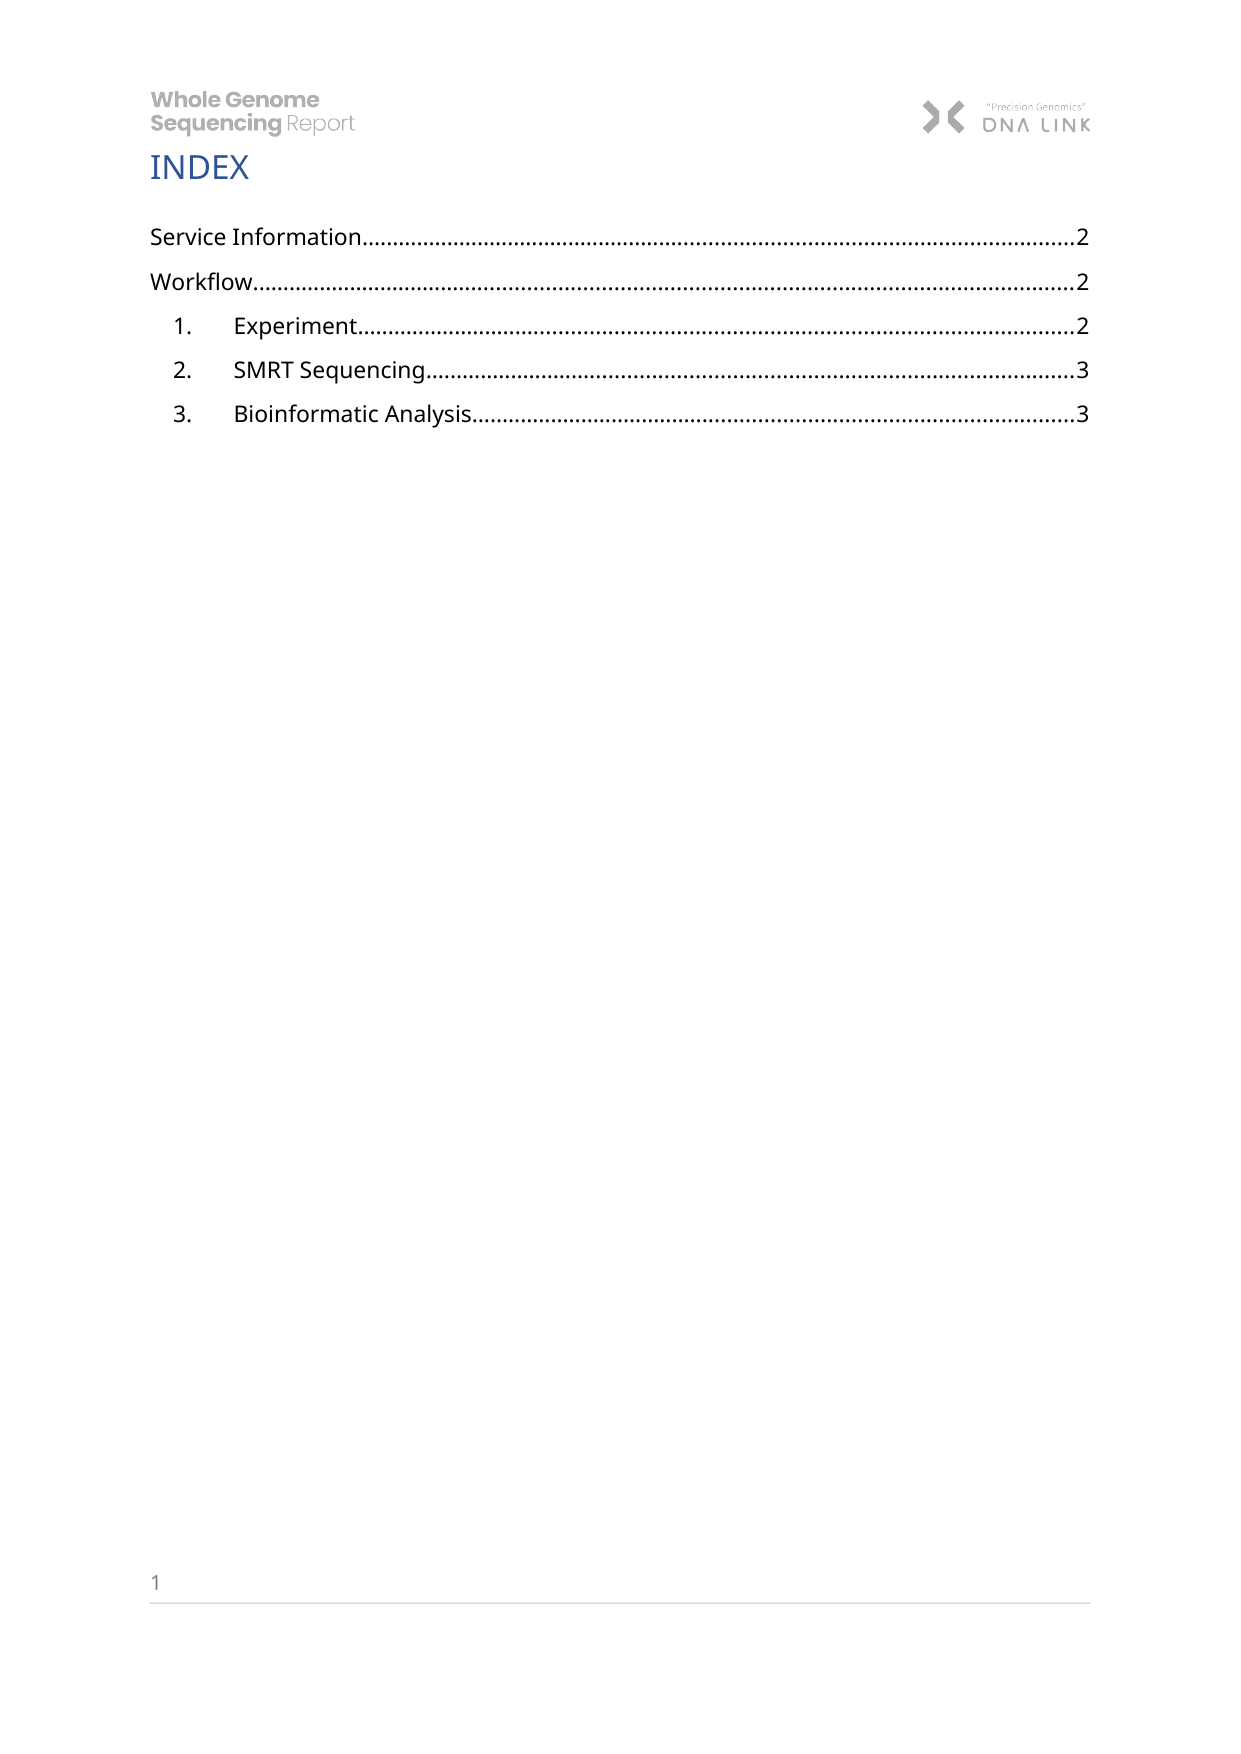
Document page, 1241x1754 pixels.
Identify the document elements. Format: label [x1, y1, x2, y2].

picture [150, 88, 1091, 144]
